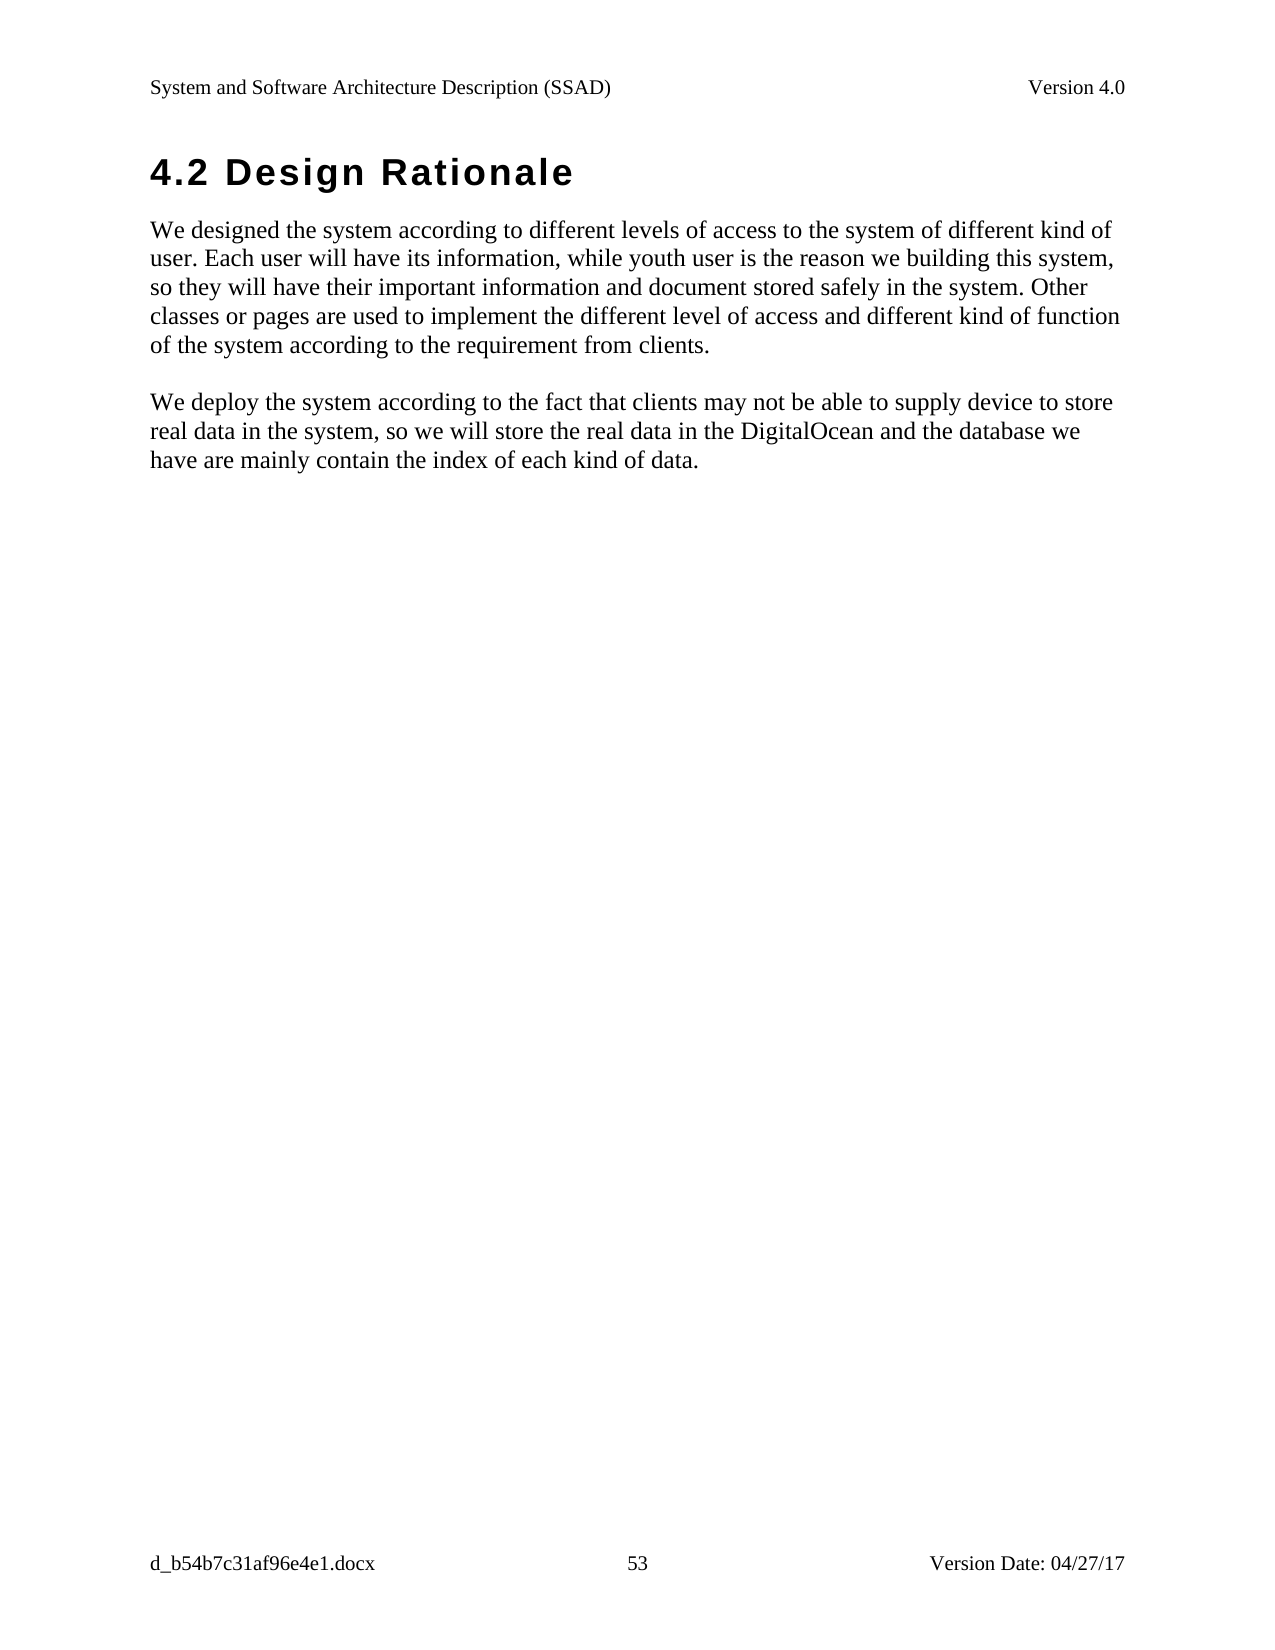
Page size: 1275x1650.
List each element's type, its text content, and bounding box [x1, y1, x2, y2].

text We designed the system according to different levels of access to the system of different kind of user. Each user will have its information, while youth user is the reason we building this system, so they will have their important information and document stored safely in the system. Other classes or pages are used to implement the different level of access and different kind of function of the system according to the requirement from clients. [150, 215, 1125, 358]
text We deploy the system according to the fact that clients may not be able to supply device to store real data in the system, so we will store the real data in the DigitalOcean and the database we have are mainly contain the index of each kind of data. [150, 387, 1125, 473]
subtitle Design Rationale [150, 150, 1125, 193]
